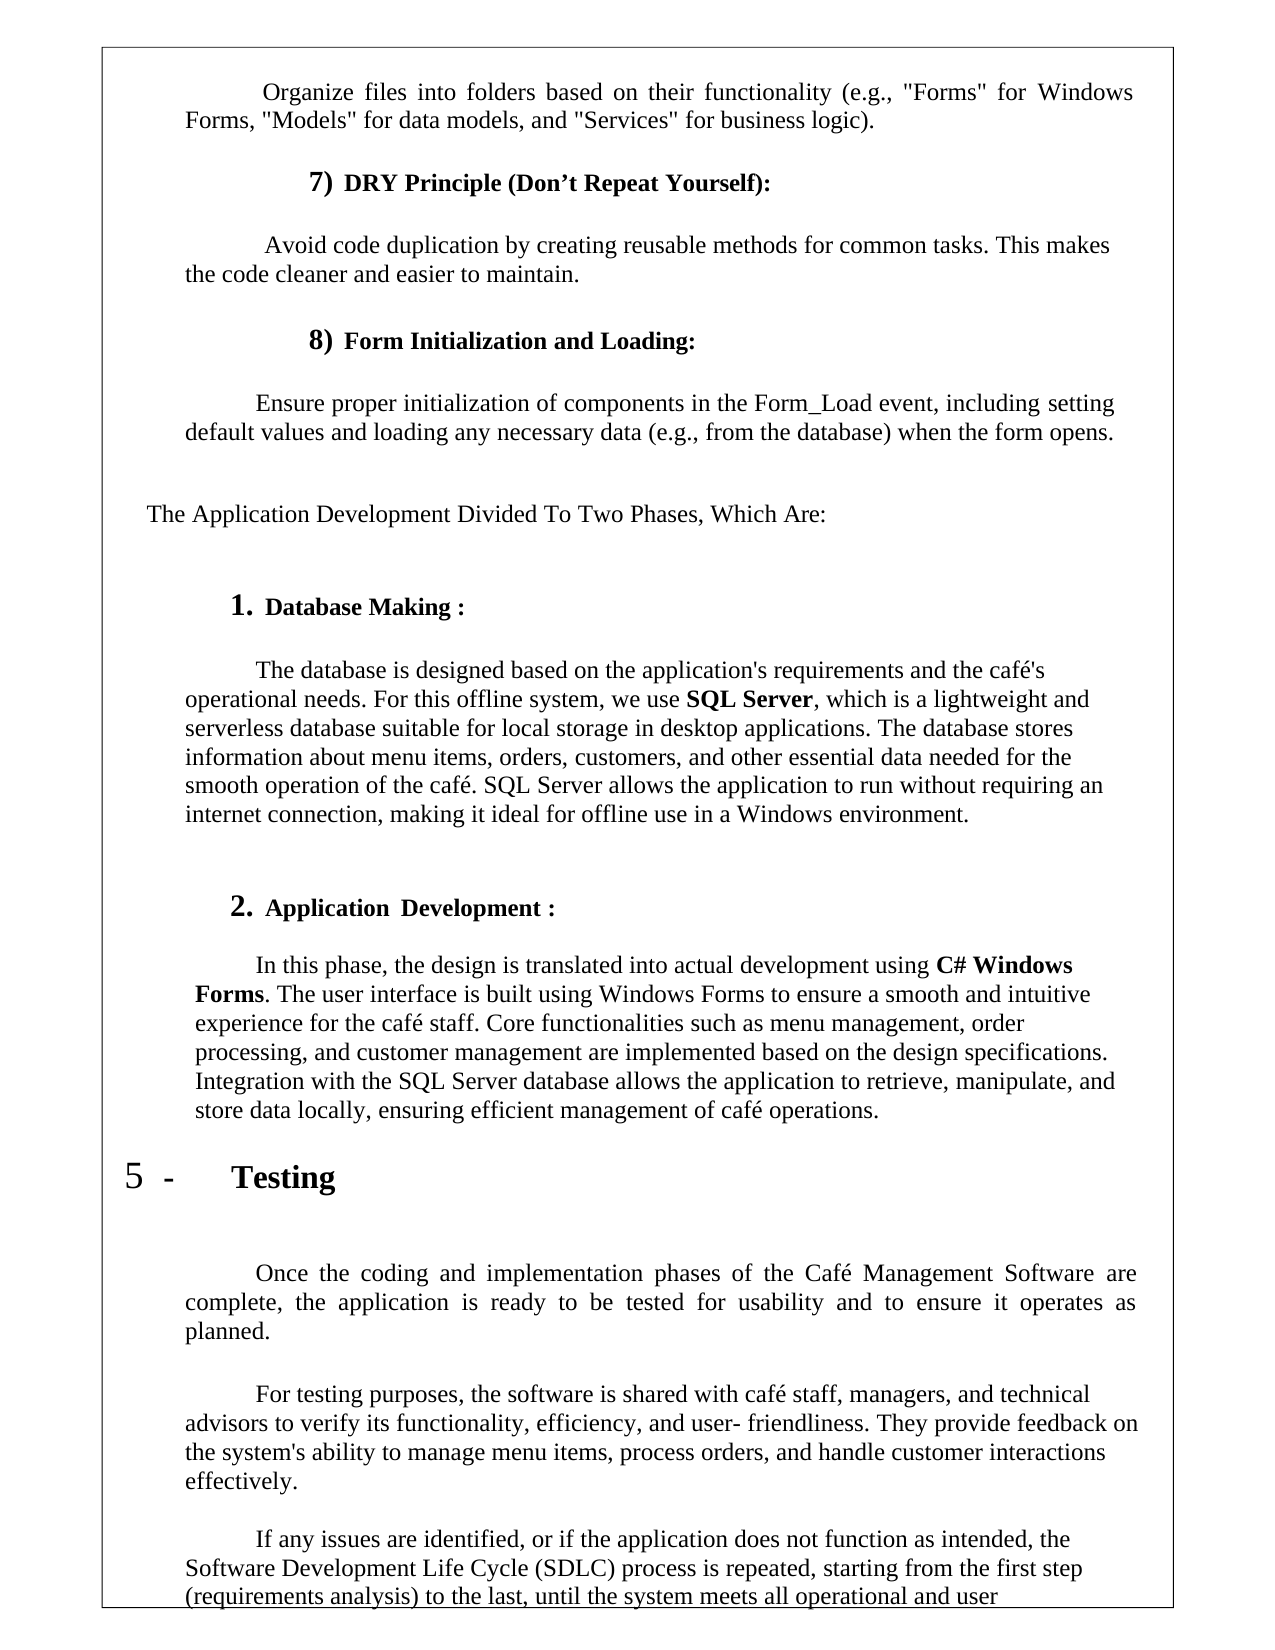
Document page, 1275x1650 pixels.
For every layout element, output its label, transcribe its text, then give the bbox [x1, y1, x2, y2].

text For testing purposes, the software is shared with café staff, managers, and technical advisors to verify its functionality, efficiency, and user- friendliness. They provide feedback on the system's ability to manage menu items, process orders, and handle customer interactions effectively. [185, 1379, 1169, 1494]
text The Application Development Divided To Two Phases, Which Are: [146, 499, 1173, 528]
subtitle Form Initialization and Loading: [309, 322, 1173, 356]
text The database is designed based on the application's requirements and the café's operational needs. For this offline system, we use SQL Server, which is a lightweight and serverless database suitable for local storage in desktop applications. The database stores information about menu items, orders, customers, and other essential data needed for the smooth operation of the café. SQL Server allows the application to run without requiring an internet connection, making it ideal for offline use in a Windows environment. [185, 656, 1127, 828]
text Organize files into folders based on their functionality (e.g., "Forms" for Windows Forms, "Models" for data models, and "Services" for business logic). [185, 77, 1133, 134]
subtitle Application Development : [230, 887, 1173, 923]
subtitle DRY Principle (Don’t Repeat Yourself): [309, 164, 1173, 198]
text Integration with the SQL Server database allows the application to retrieve, manipulate, and store data locally, ensuring efficient management of café operations. [195, 1066, 1130, 1123]
text Ensure proper initialization of components in the Form_Load event, including setting default values and loading any necessary data (e.g., from the database) when the form opens. [185, 388, 1114, 446]
subtitle - Testing [124, 1152, 1173, 1197]
text Avoid code duplication by creating reusable methods for common tasks. This makes the code cleaner and easier to maintain. [185, 230, 1127, 288]
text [185, 1524, 1135, 1610]
text In this phase, the design is translated into actual development using C# Windows Forms. The user interface is built using Windows Forms to ensure a smooth and intuitive experience for the café staff. Core functionalities such as menu management, order processing, and customer management are implemented based on the design specifications. [195, 951, 1127, 1066]
text Once the coding and implementation phases of the Café Management Software are complete, the application is ready to be tested for usability and to ensure it operates as planned. [185, 1258, 1137, 1344]
subtitle Database Making : [230, 586, 1173, 622]
